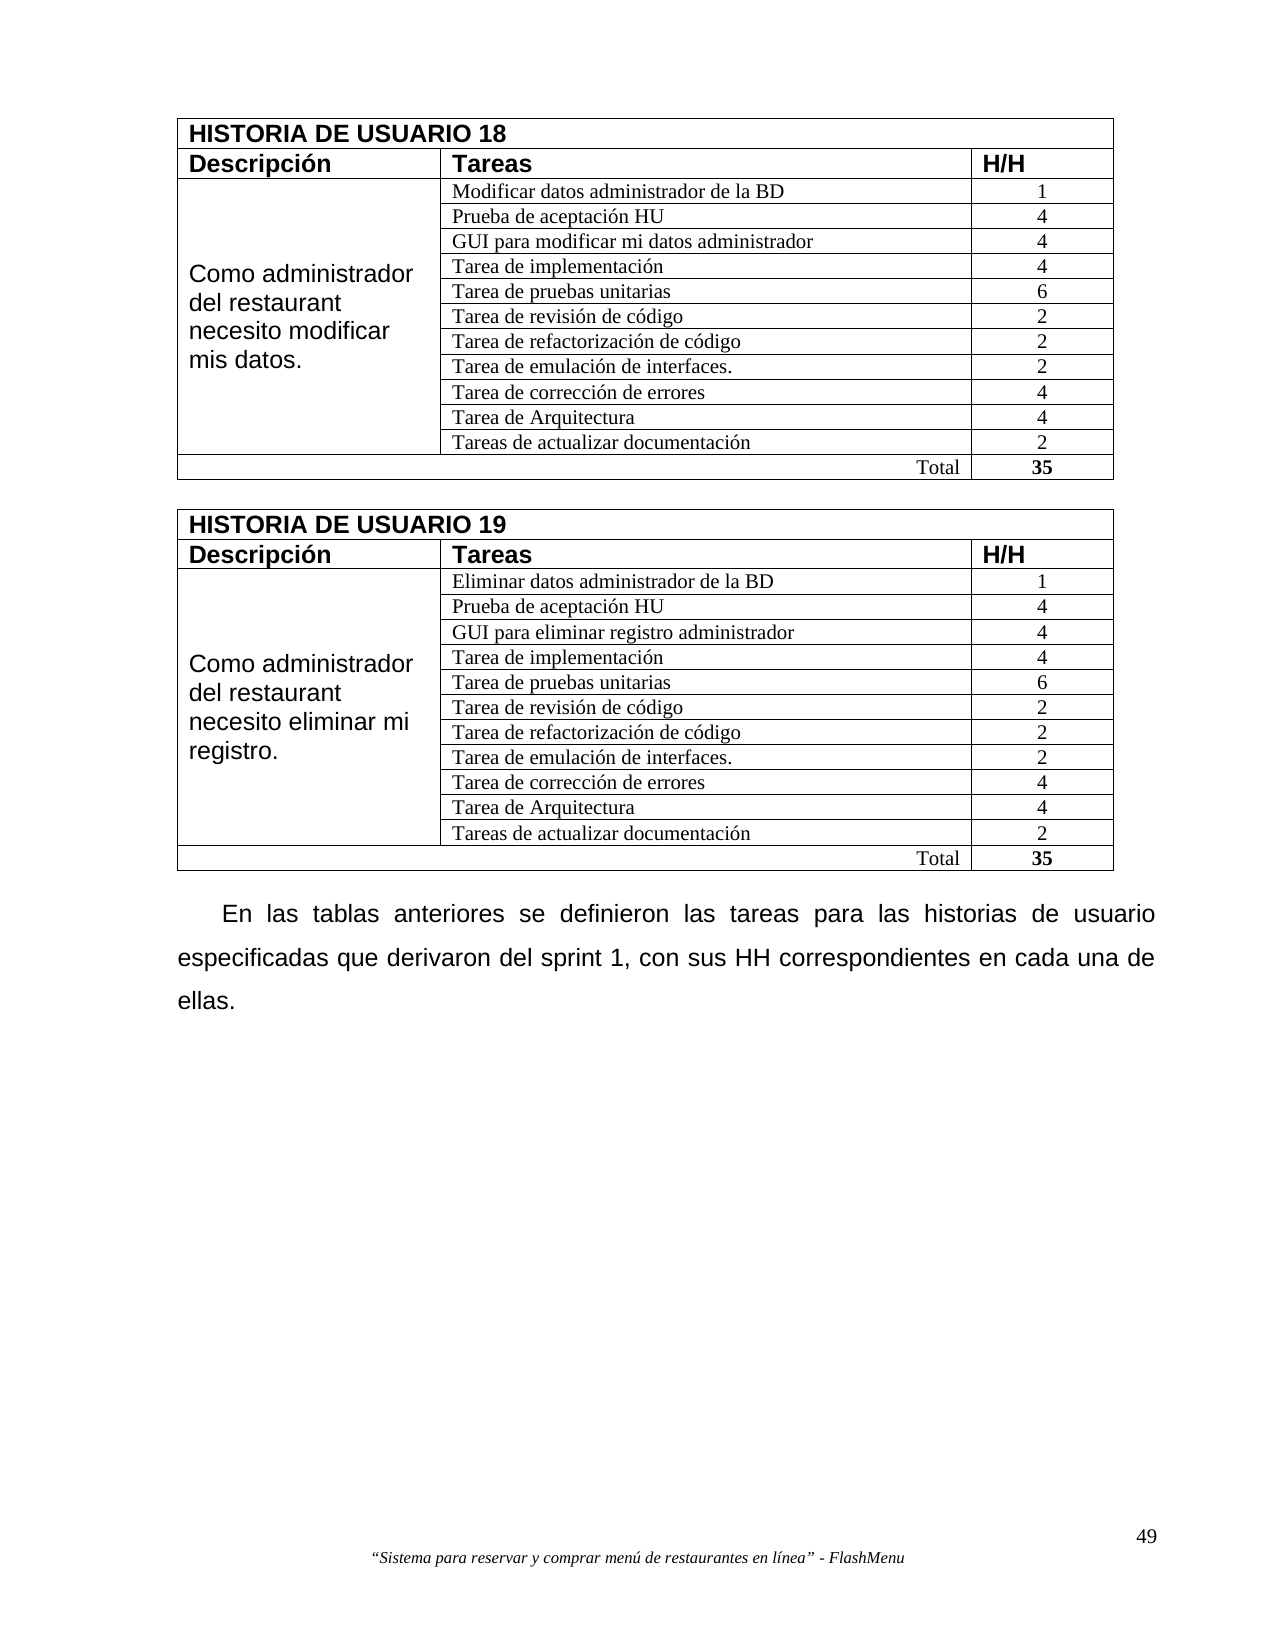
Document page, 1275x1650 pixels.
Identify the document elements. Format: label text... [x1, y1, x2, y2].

table_cell Tarea de refactorización de código [441, 329, 971, 353]
table_cell 4 [972, 204, 1113, 228]
table_cell Tarea de Arquitectura [441, 795, 971, 819]
table_cell 6 [972, 279, 1113, 303]
table_cell Tarea de pruebas unitarias [441, 670, 971, 694]
table_cell Tareas de actualizar documentación [441, 430, 971, 454]
table_cell 1 [972, 569, 1113, 593]
table_cell H/H [972, 149, 1113, 178]
table_cell Tarea de corrección de errores [441, 380, 971, 404]
table_cell Tarea de emulación de interfaces. [441, 745, 971, 769]
table_cell 4 [972, 405, 1113, 429]
table_cell 2 [972, 355, 1113, 378]
table_cell 4 [972, 229, 1113, 253]
table_header HISTORIA DE USUARIO 19 [178, 510, 1113, 538]
table_cell 35 [972, 455, 1113, 479]
table_cell Tareas de actualizar documentación [441, 820, 971, 844]
table_cell 4 [972, 595, 1113, 618]
table_cell Tarea de refactorización de código [441, 720, 971, 744]
table_cell Tarea de corrección de errores [441, 770, 971, 794]
table_cell GUI para modificar mi datos administrador [441, 229, 971, 253]
table_cell 1 [972, 179, 1113, 203]
table_header HISTORIA DE USUARIO 18 [178, 119, 1113, 148]
table_cell Total [178, 846, 971, 869]
table_cell 4 [972, 254, 1113, 278]
table_cell H/H [972, 540, 1113, 568]
table_cell GUI para eliminar registro administrador [441, 620, 971, 644]
text En las tablas anteriores se definieron las tareas para las historias de usuario especificadas que derivaron del sprint 1, con sus HH correspondientes en cada una de ellas. [177, 899, 1157, 1014]
table_cell 4 [972, 380, 1113, 404]
table_cell 4 [972, 770, 1113, 794]
table_cell 2 [972, 430, 1113, 454]
table_cell Tarea de pruebas unitarias [441, 279, 971, 303]
table_cell Tarea de revisión de código [441, 695, 971, 719]
table_cell 35 [972, 846, 1113, 869]
table_cell 4 [972, 645, 1113, 669]
table_cell Tarea de implementación [441, 254, 971, 278]
table_cell Total [178, 455, 971, 479]
table_cell 2 [972, 695, 1113, 719]
table_cell Tarea de Arquitectura [441, 405, 971, 429]
table_cell 2 [972, 329, 1113, 353]
table_cell Descripción [178, 149, 440, 178]
table_cell Tareas [441, 149, 971, 178]
table_cell Como administrador del restaurant necesito eliminar mi registro. [178, 569, 440, 844]
table_cell 6 [972, 670, 1113, 694]
table_cell Prueba de aceptación HU [441, 204, 971, 228]
table_cell 4 [972, 795, 1113, 819]
table_cell Eliminar datos administrador de la BD [441, 569, 971, 593]
table_cell Tarea de emulación de interfaces. [441, 355, 971, 378]
table_cell Tareas [441, 540, 971, 568]
table_cell 2 [972, 720, 1113, 744]
table_cell Tarea de implementación [441, 645, 971, 669]
table_cell Prueba de aceptación HU [441, 595, 971, 618]
table_cell Modificar datos administrador de la BD [441, 179, 971, 203]
table_cell 2 [972, 745, 1113, 769]
table_cell Como administrador del restaurant necesito modificar mis datos. [178, 179, 440, 454]
table_cell 4 [972, 620, 1113, 644]
table_cell Tarea de revisión de código [441, 304, 971, 328]
table_cell 2 [972, 820, 1113, 844]
table_cell Descripción [178, 540, 440, 568]
table_cell 2 [972, 304, 1113, 328]
